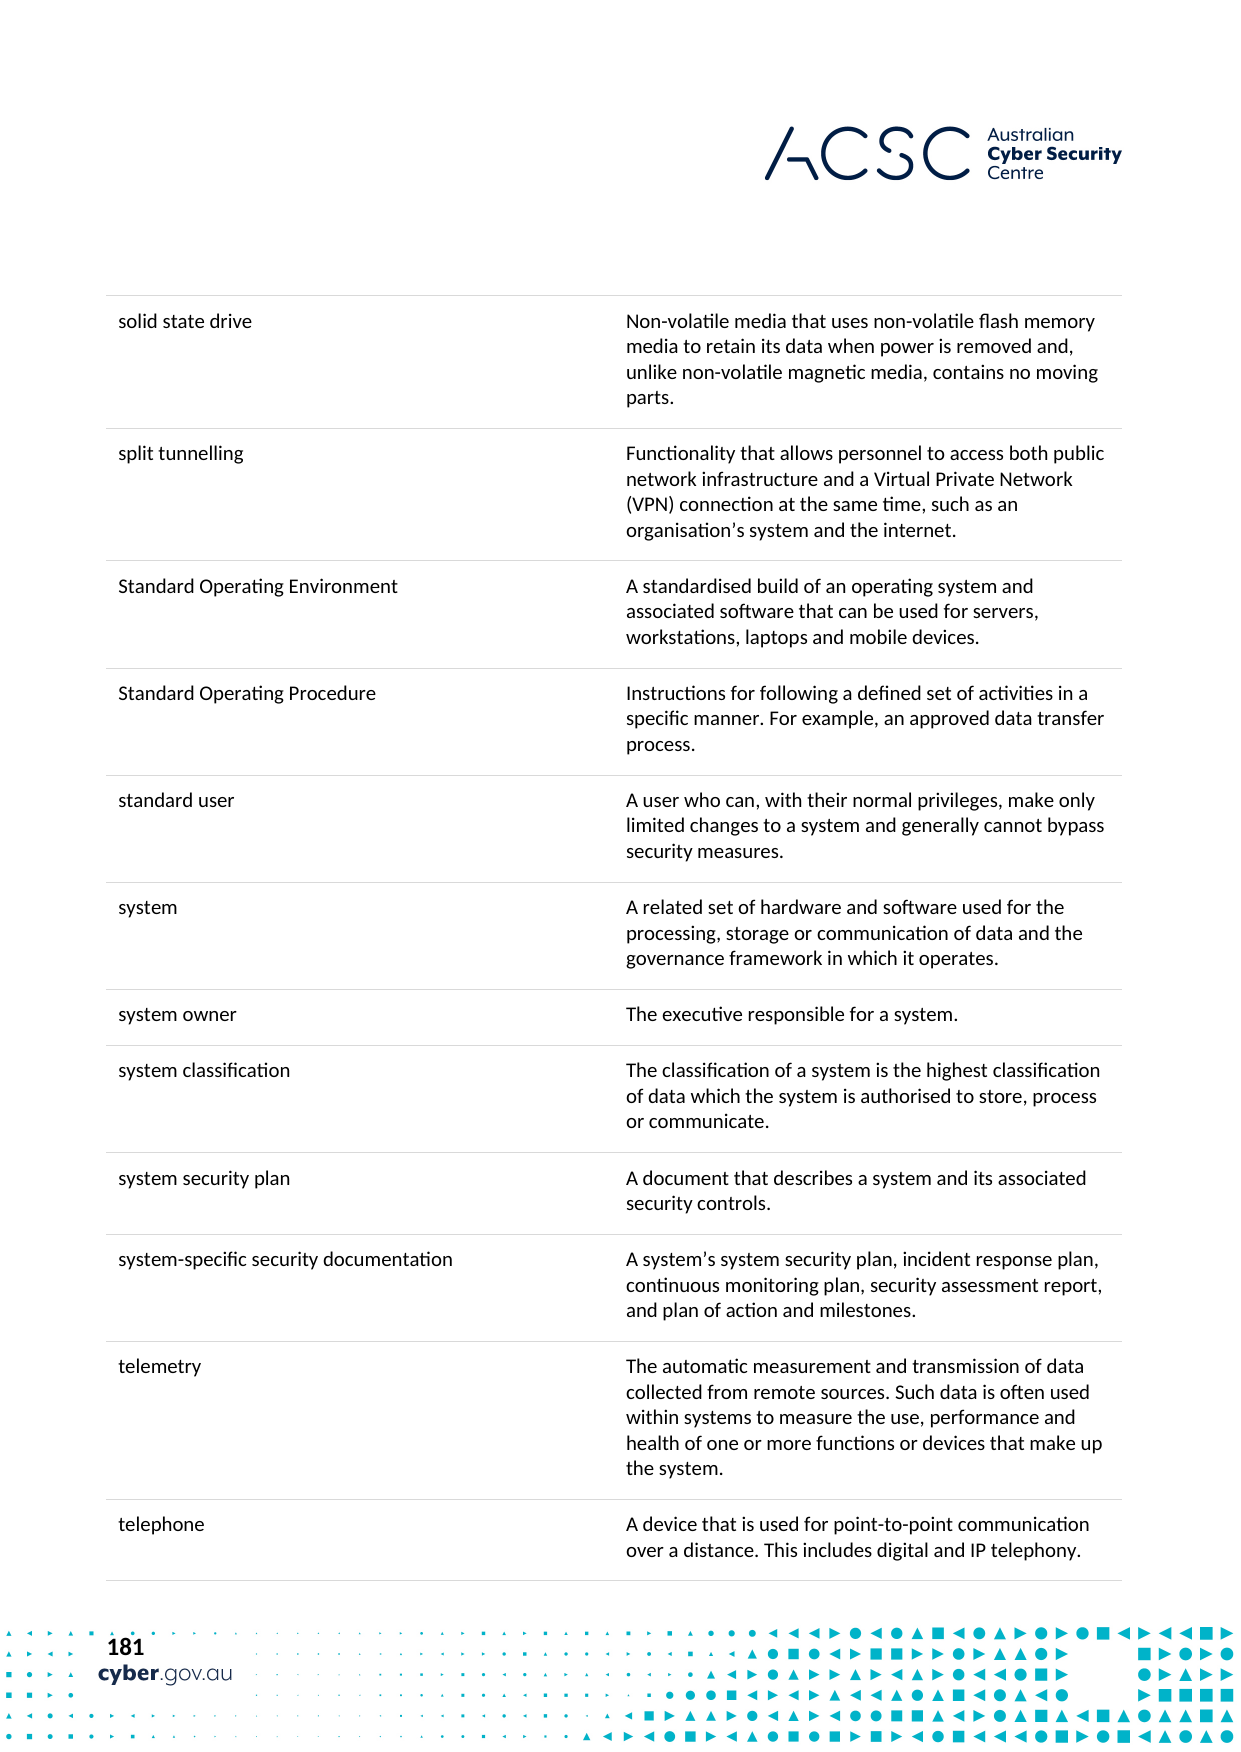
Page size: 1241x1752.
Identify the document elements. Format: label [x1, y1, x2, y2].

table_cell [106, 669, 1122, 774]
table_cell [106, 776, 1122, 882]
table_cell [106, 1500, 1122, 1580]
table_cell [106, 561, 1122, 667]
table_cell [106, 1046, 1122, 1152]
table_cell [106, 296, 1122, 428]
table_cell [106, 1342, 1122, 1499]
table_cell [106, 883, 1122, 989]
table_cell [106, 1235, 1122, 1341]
picture [0, 0, 1240, 317]
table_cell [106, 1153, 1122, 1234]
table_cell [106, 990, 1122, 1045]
picture [0, 1624, 1237, 1747]
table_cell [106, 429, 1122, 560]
